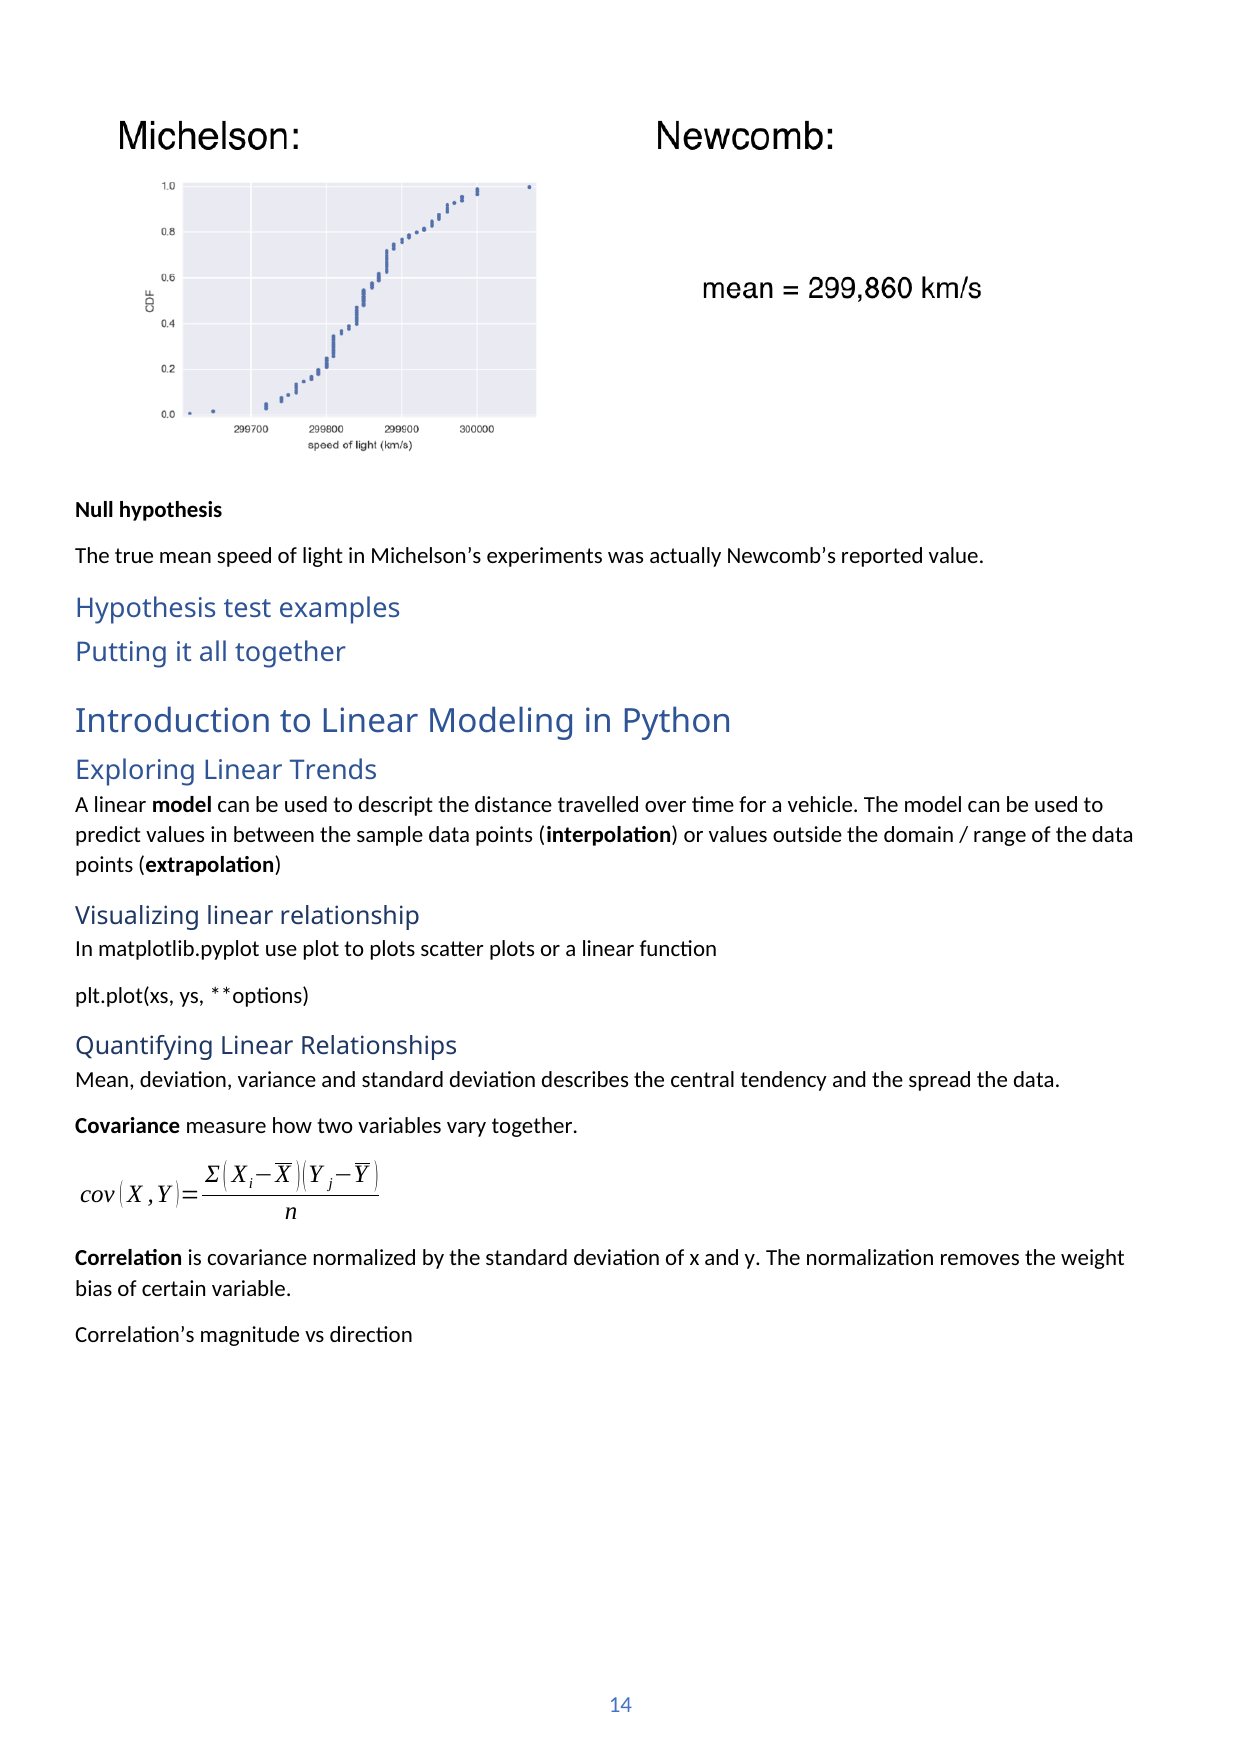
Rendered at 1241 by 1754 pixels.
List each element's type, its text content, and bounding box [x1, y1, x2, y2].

text Correlation is covariance normalized by the standard deviation of x and y. The normalization removes the weight bias of certain variable. [75, 1243, 1165, 1302]
subtitle Quantifying Linear Relationships [75, 1028, 1165, 1062]
text plt.plot(xs, ys, **options) [75, 981, 1165, 1009]
subtitle Visualizing linear relationship [75, 897, 1165, 932]
text Correlation’s magnitude vs direction [75, 1321, 1165, 1348]
subtitle Hypothesis test examples [75, 588, 1165, 625]
text The true mean speed of light in Michelson’s experiments was actually Newcomb’s reported value. [75, 542, 1165, 570]
subtitle Exploring Linear Trends [75, 750, 1165, 787]
text A linear model can be used to descript the distance travelled over time for a vehicle. The model can be used to predict values in between the sample data points (interpolation) or values outside the domain / range of the data points (extrapolation) [75, 790, 1165, 879]
subtitle Putting it all together [75, 632, 1165, 669]
text Null hypothesis [75, 495, 1165, 523]
text In matplotlib.pyplot use plot to plots scatter plots or a linear function [75, 934, 1165, 962]
text Covariance measure how two variables vary together. [75, 1112, 1165, 1140]
subtitle Introduction to Linear Modeling in Python [75, 697, 1165, 743]
picture [75, 75, 1098, 476]
text Mean, deviation, variance and standard deviation describes the central tendency and the spread the data. [75, 1065, 1165, 1093]
